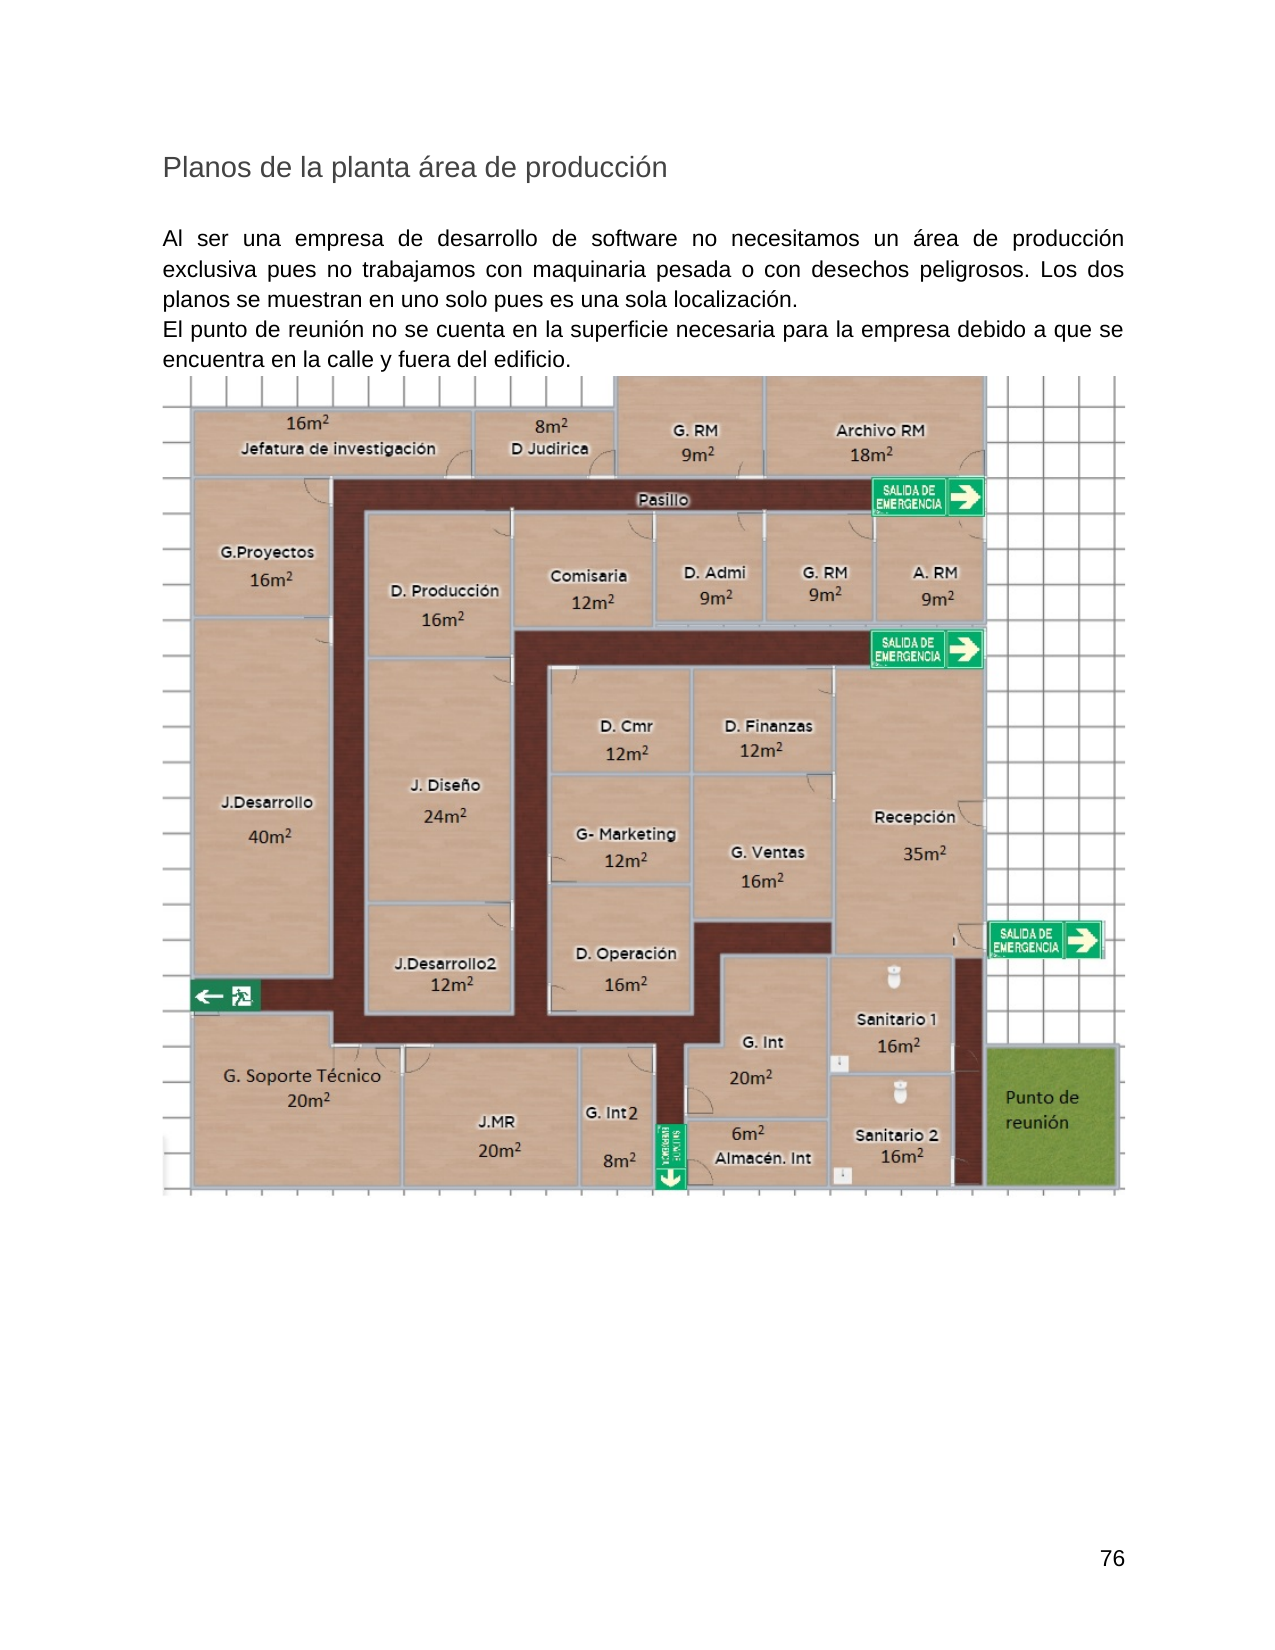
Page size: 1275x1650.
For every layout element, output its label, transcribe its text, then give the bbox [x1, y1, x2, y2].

text El punto de reunión no se cuenta en la superficie necesaria para la empresa debido a que se encuentra en la calle y fuera del edificio. [162, 316, 1125, 373]
subtitle Planos de la planta área de producción [162, 150, 1125, 183]
text Al ser una empresa de desarrollo de software no necesitamos un área de producción exclusiva pues no trabajamos con maquinaria pesada o con desechos peligrosos. Los dos planos se muestran en uno solo pues es una sola localización. [162, 225, 1125, 312]
picture [162, 376, 1125, 1198]
